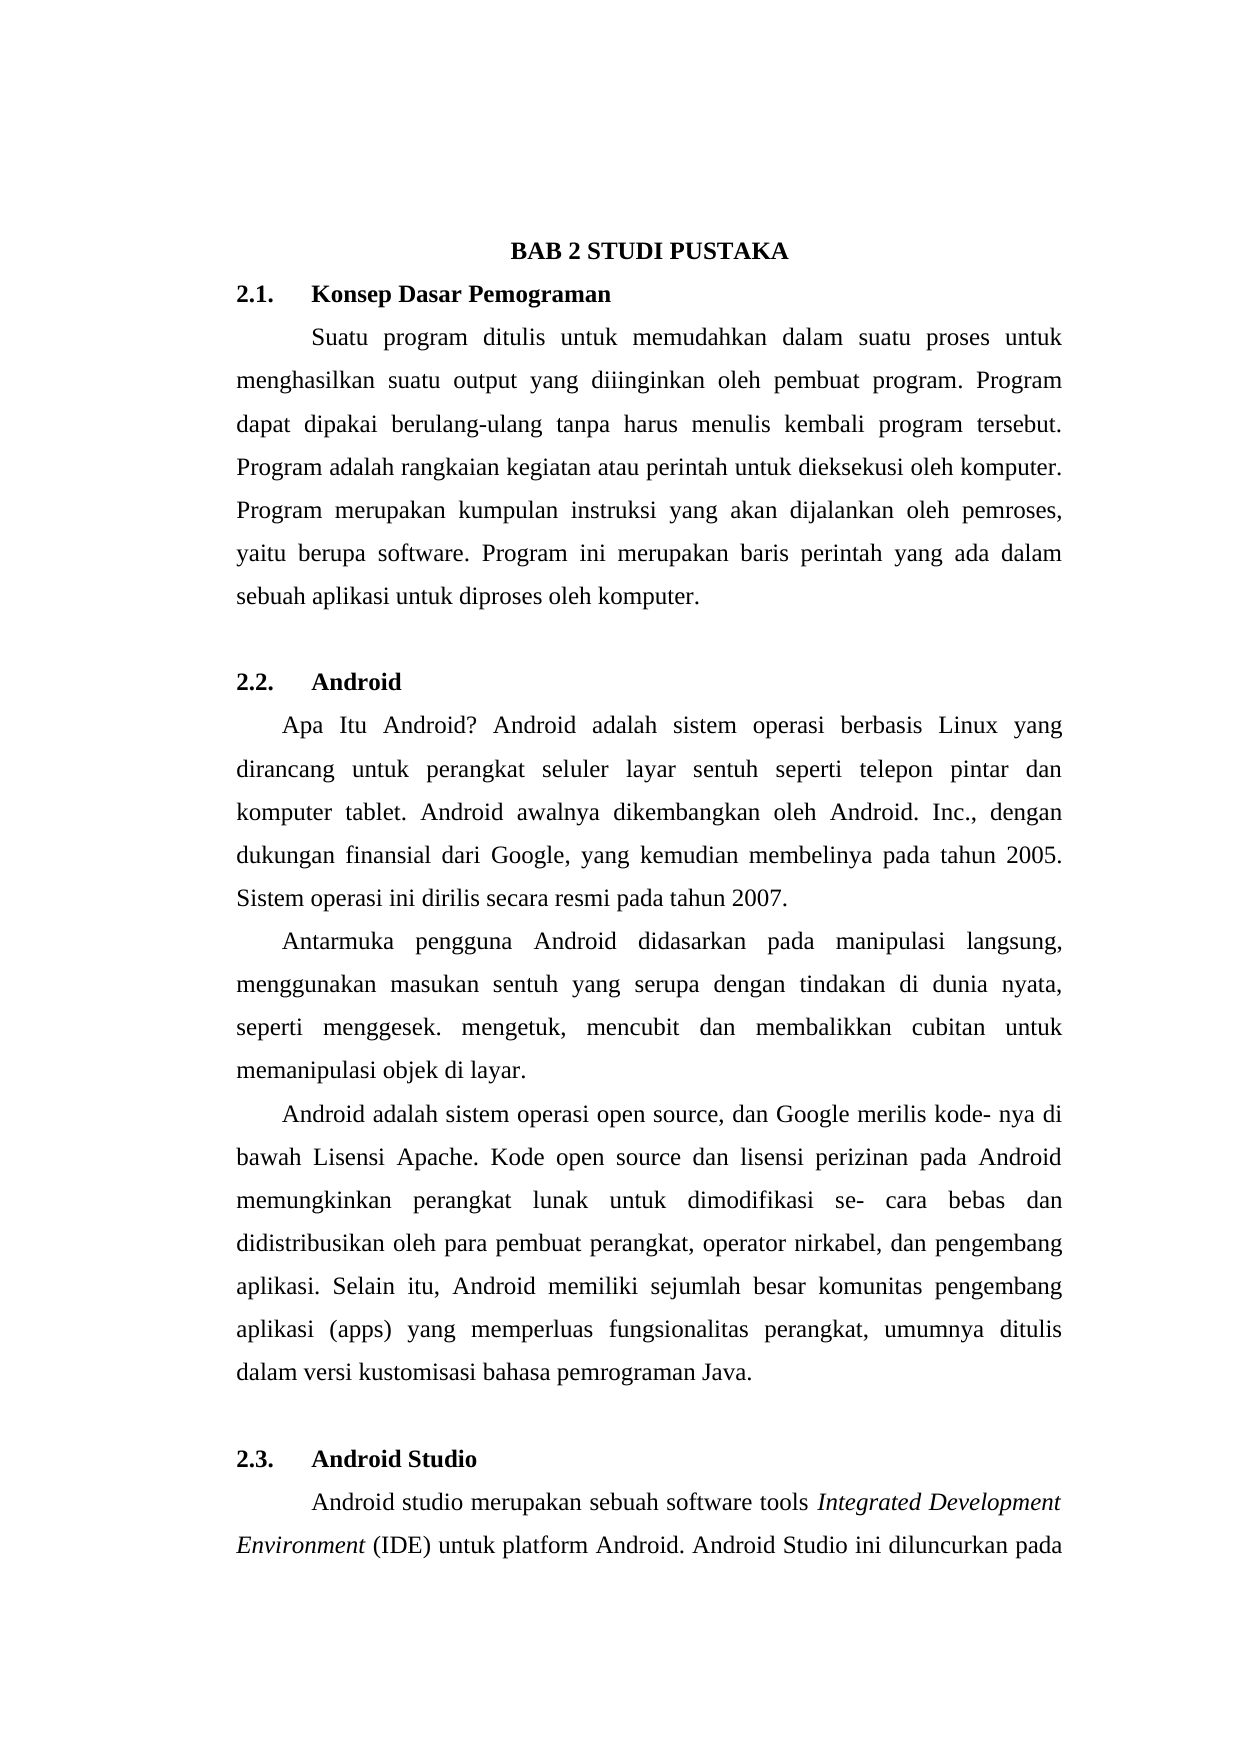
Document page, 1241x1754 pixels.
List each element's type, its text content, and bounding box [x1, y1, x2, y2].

subtitle Android [236, 667, 1063, 696]
text Apa Itu Android? Android adalah sistem operasi berbasis Linux yang dirancang untuk perangkat seluler layar sentuh seperti telepon pintar dan komputer tablet. Android awalnya dikembangkan oleh Android. Inc., dengan dukungan finansial dari Google, yang kemudian membelinya pada tahun 2005. Sistem operasi ini dirilis secara resmi pada tahun 2007. [236, 711, 1063, 912]
text Android adalah sistem operasi open source, dan Google merilis kode- nya di bawah Lisensi Apache. Kode open source dan lisensi perizinan pada Android memungkinkan perangkat lunak untuk dimodifikasi se- cara bebas dan didistribusikan oleh para pembuat perangkat, operator nirkabel, dan pengembang aplikasi. Selain itu, Android memiliki sejumlah besar komunitas pengembang aplikasi (apps) yang memperluas fungsionalitas perangkat, umumnya ditulis dalam versi kustomisasi bahasa pemrograman Java. [236, 1099, 1063, 1386]
subtitle BAB 2 STUDI PUSTAKA [236, 236, 1063, 265]
subtitle Android Studio [236, 1444, 1063, 1472]
subtitle Konsep Dasar Pemograman [236, 279, 1063, 308]
text Suatu program ditulis untuk memudahkan dalam suatu proses untuk menghasilkan suatu output yang diiinginkan oleh pembuat program. Program dapat dipakai berulang-ulang tanpa harus menulis kembali program tersebut. Program adalah rangkaian kegiatan atau perintah untuk dieksekusi oleh komputer. Program merupakan kumpulan instruksi yang akan dijalankan oleh pemroses, yaitu berupa software. Program ini merupakan baris perintah yang ada dalam sebuah aplikasi untuk diproses oleh komputer. [236, 322, 1063, 610]
text Antarmuka pengguna Android didasarkan pada manipulasi langsung, menggunakan masukan sentuh yang serupa dengan tindakan di dunia nyata, seperti menggesek. mengetuk, mencubit dan membalikkan cubitan untuk memanipulasi objek di layar. [236, 926, 1063, 1084]
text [236, 1487, 1063, 1559]
